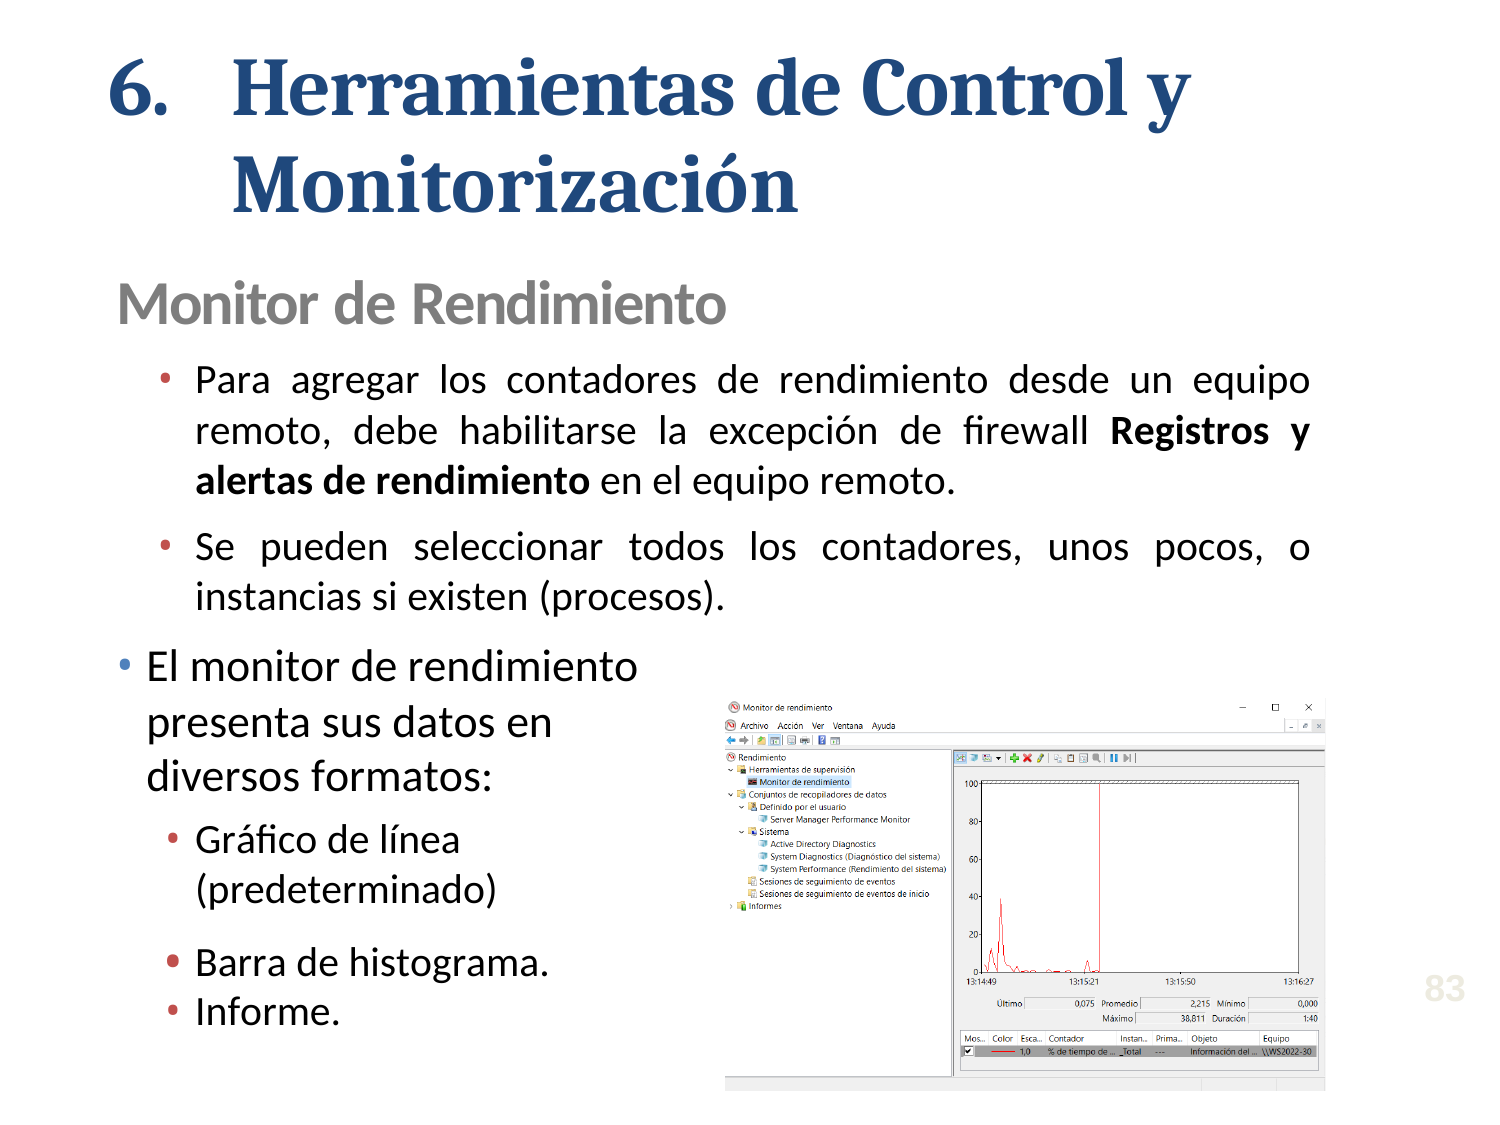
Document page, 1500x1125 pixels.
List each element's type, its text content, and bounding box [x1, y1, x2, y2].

list Para agregar los contadores de rendimiento desde un equipo remoto, debe habilitarse la excepción de firewall Registros y alertas de rendimiento en el equipo remoto. [157, 349, 1311, 505]
subtitle Monitor de Rendimiento [116, 263, 1485, 340]
picture [725, 914, 1325, 926]
picture [725, 698, 1325, 813]
list Se pueden seleccionar todos los contadores, unos pocos, o instancias si existen (procesos). [157, 515, 1311, 621]
list El monitor de rendimiento presenta sus datos en diversos formatos: [116, 632, 713, 803]
list Gráfico de línea [165, 813, 1485, 863]
list Informe. [165, 989, 1485, 1035]
picture [725, 1035, 1325, 1091]
text (predeterminado) [195, 863, 1485, 914]
subtitle Herramientas de Control y Monitorización [109, 41, 1193, 233]
list Barra de histograma. 83 [165, 926, 1485, 989]
